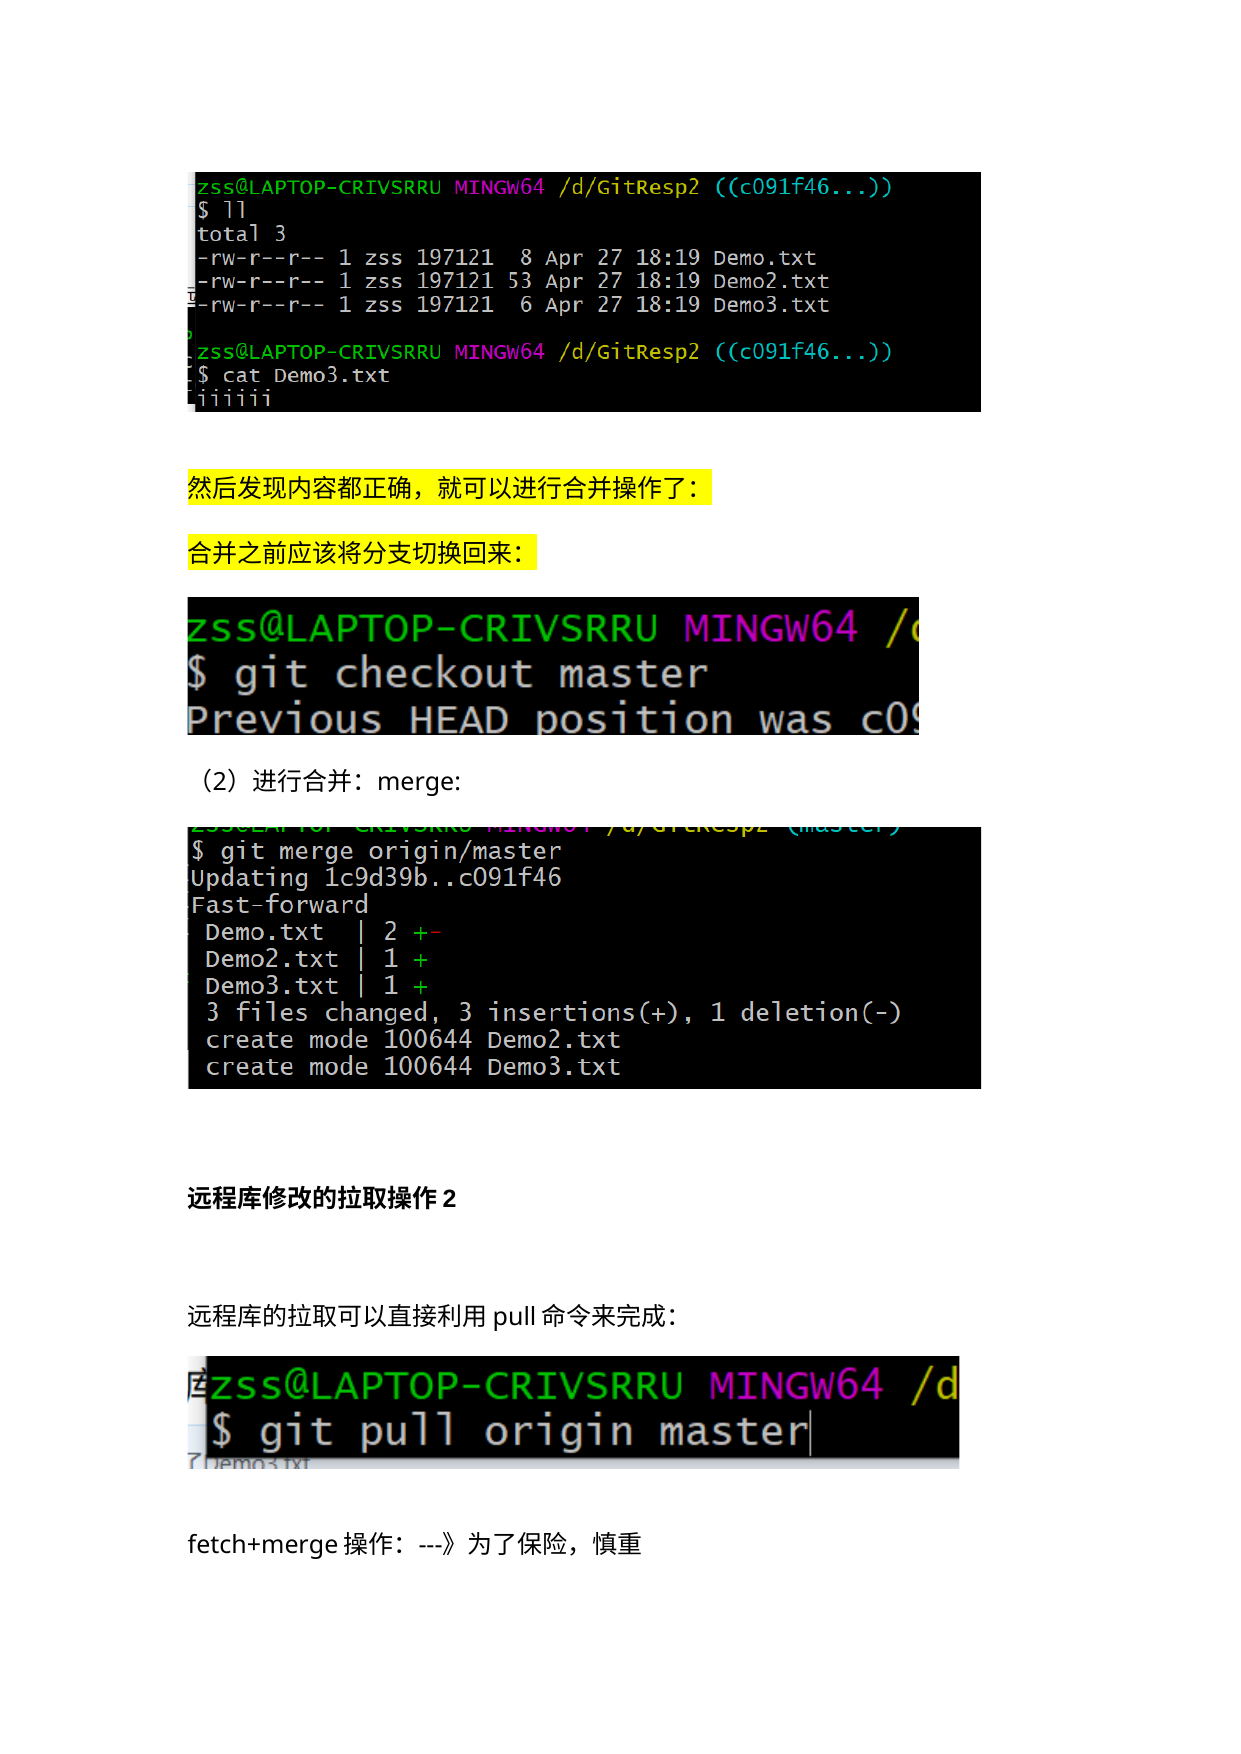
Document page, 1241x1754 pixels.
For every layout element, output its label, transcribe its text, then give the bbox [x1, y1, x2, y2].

text 远程库的拉取可以直接利用pull命令来完成： [187, 1282, 1053, 1347]
text fetch+merge操作：---》为了保险，慎重 [187, 1510, 1053, 1575]
text 然后发现内容都正确，就可以进行合并操作了： [187, 454, 1053, 519]
picture [187, 1356, 960, 1469]
subtitle 远程库修改的拉取操作2 [187, 1164, 1053, 1229]
picture [187, 172, 981, 412]
picture [187, 597, 919, 735]
picture [187, 827, 982, 1089]
text （2）进行合并：merge: [187, 747, 1053, 812]
text 合并之前应该将分支切换回来： [187, 519, 1053, 584]
